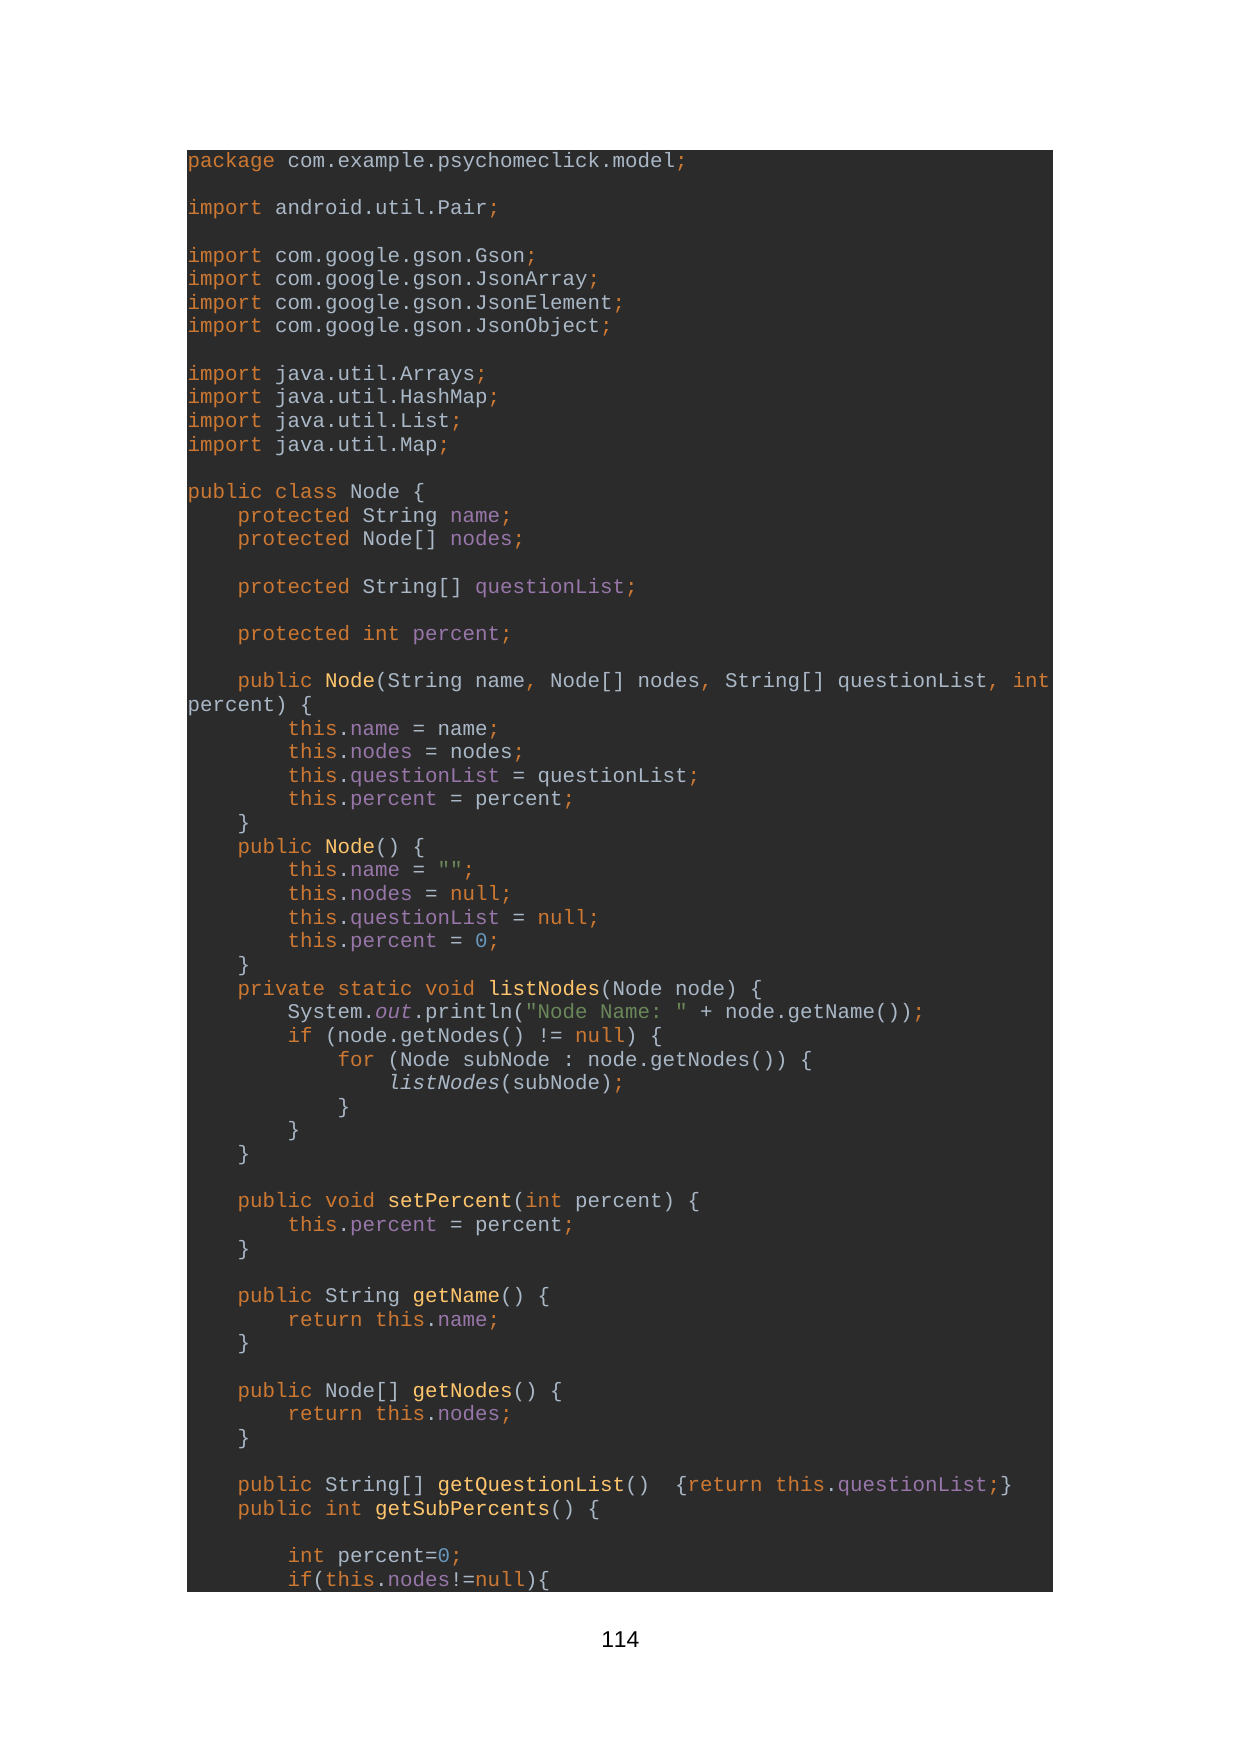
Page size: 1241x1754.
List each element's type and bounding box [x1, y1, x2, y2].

text [187, 150, 1053, 1592]
